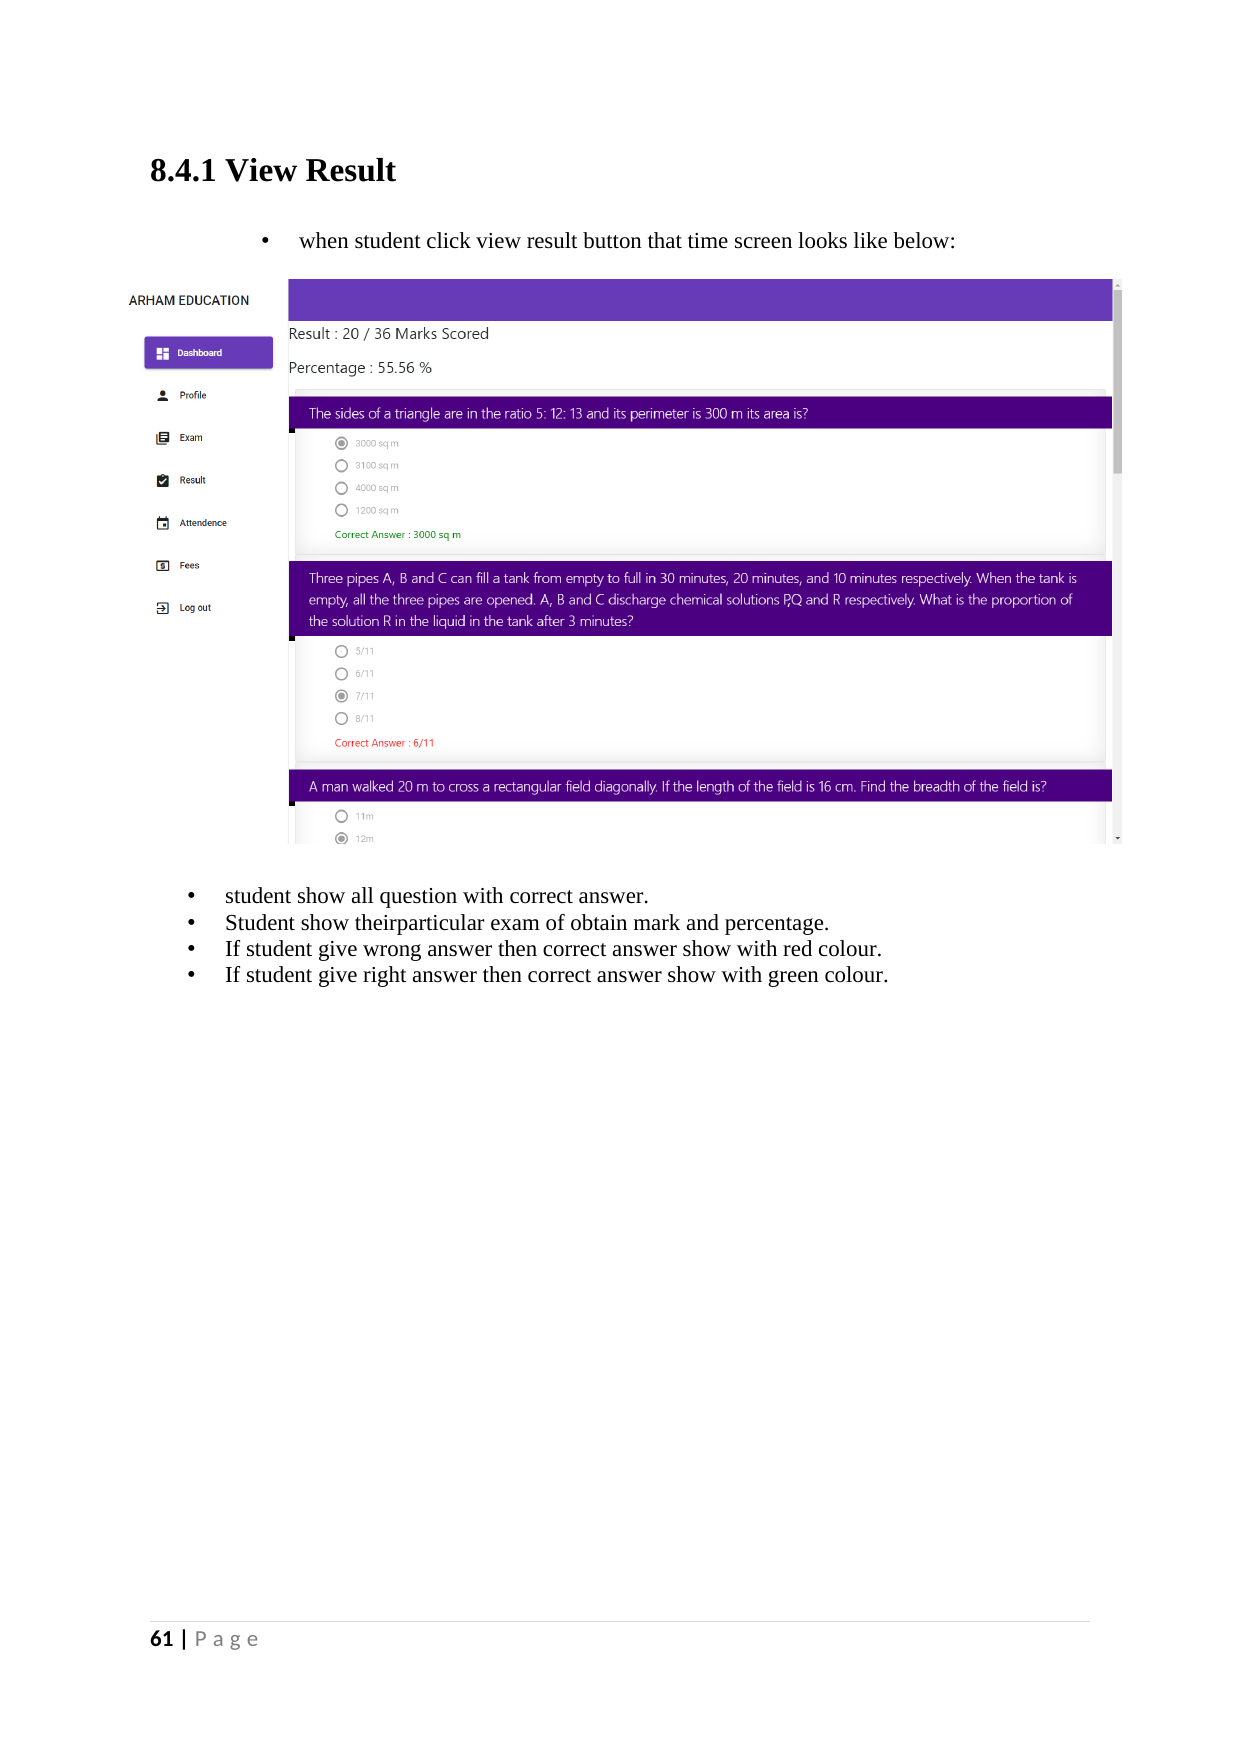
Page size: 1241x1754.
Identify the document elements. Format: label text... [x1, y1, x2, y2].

list student show all question with correct answer. [187, 882, 1090, 909]
list If student give right answer then correct answer show with green colour. [187, 961, 1090, 988]
list Student show theirparticular exam of obtain mark and percentage. [187, 909, 1090, 935]
list when student click view result button that time screen looks like below: [261, 227, 1090, 253]
text 8.4.1 View Result [150, 150, 1090, 188]
picture [118, 279, 1123, 844]
list If student give wrong answer then correct answer show with red colour. [187, 935, 1090, 961]
